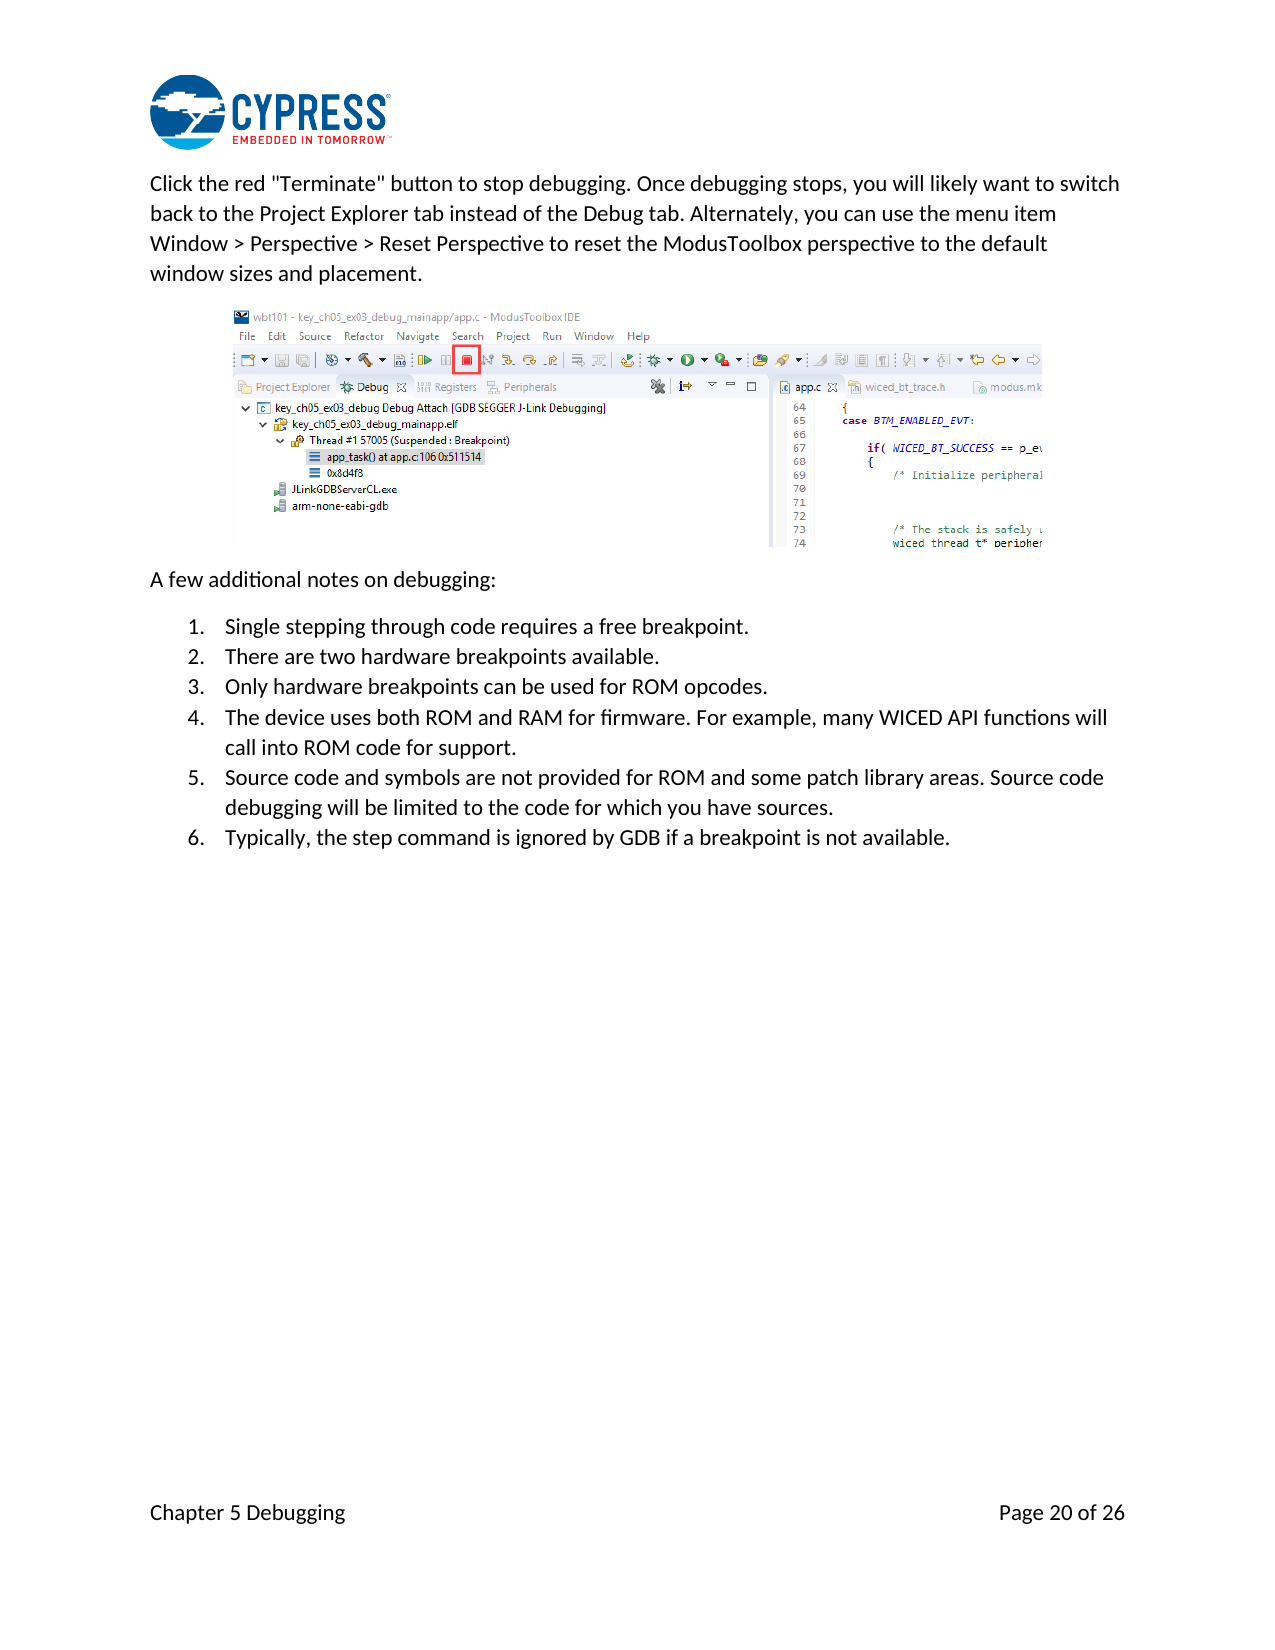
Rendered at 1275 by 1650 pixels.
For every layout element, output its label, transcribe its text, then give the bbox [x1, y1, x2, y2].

picture [232, 306, 1043, 547]
list Typically, the step command is ignored by GDB if a breakpoint is not available. [187, 823, 1125, 851]
text A few additional notes on debugging: [150, 565, 1125, 593]
list Source code and symbols are not provided for ROM and some patch library areas. Source code debugging will be limited to the code for which you have sources. [187, 763, 1125, 821]
list Only hardware breakpoints can be used for ROM opcodes. [187, 672, 1125, 700]
text Click the red "Terminate" button to stop debugging. Once debugging stops, you will likely want to switch back to the Project Explorer tab instead of the Debug tab. Alternately, you can use the menu item Window > Perspective > Reset Perspective to reset the ModusToolbox perspective to the default window sizes and placement. [150, 169, 1125, 287]
list The device uses both ROM and RAM for firmware. For example, many WICED API functions will call into ROM code for support. [187, 703, 1125, 761]
list There are two hardware breakpoints available. [187, 642, 1125, 670]
picture [150, 75, 392, 150]
list Single stepping through code requires a free breakpoint. [187, 612, 1125, 640]
